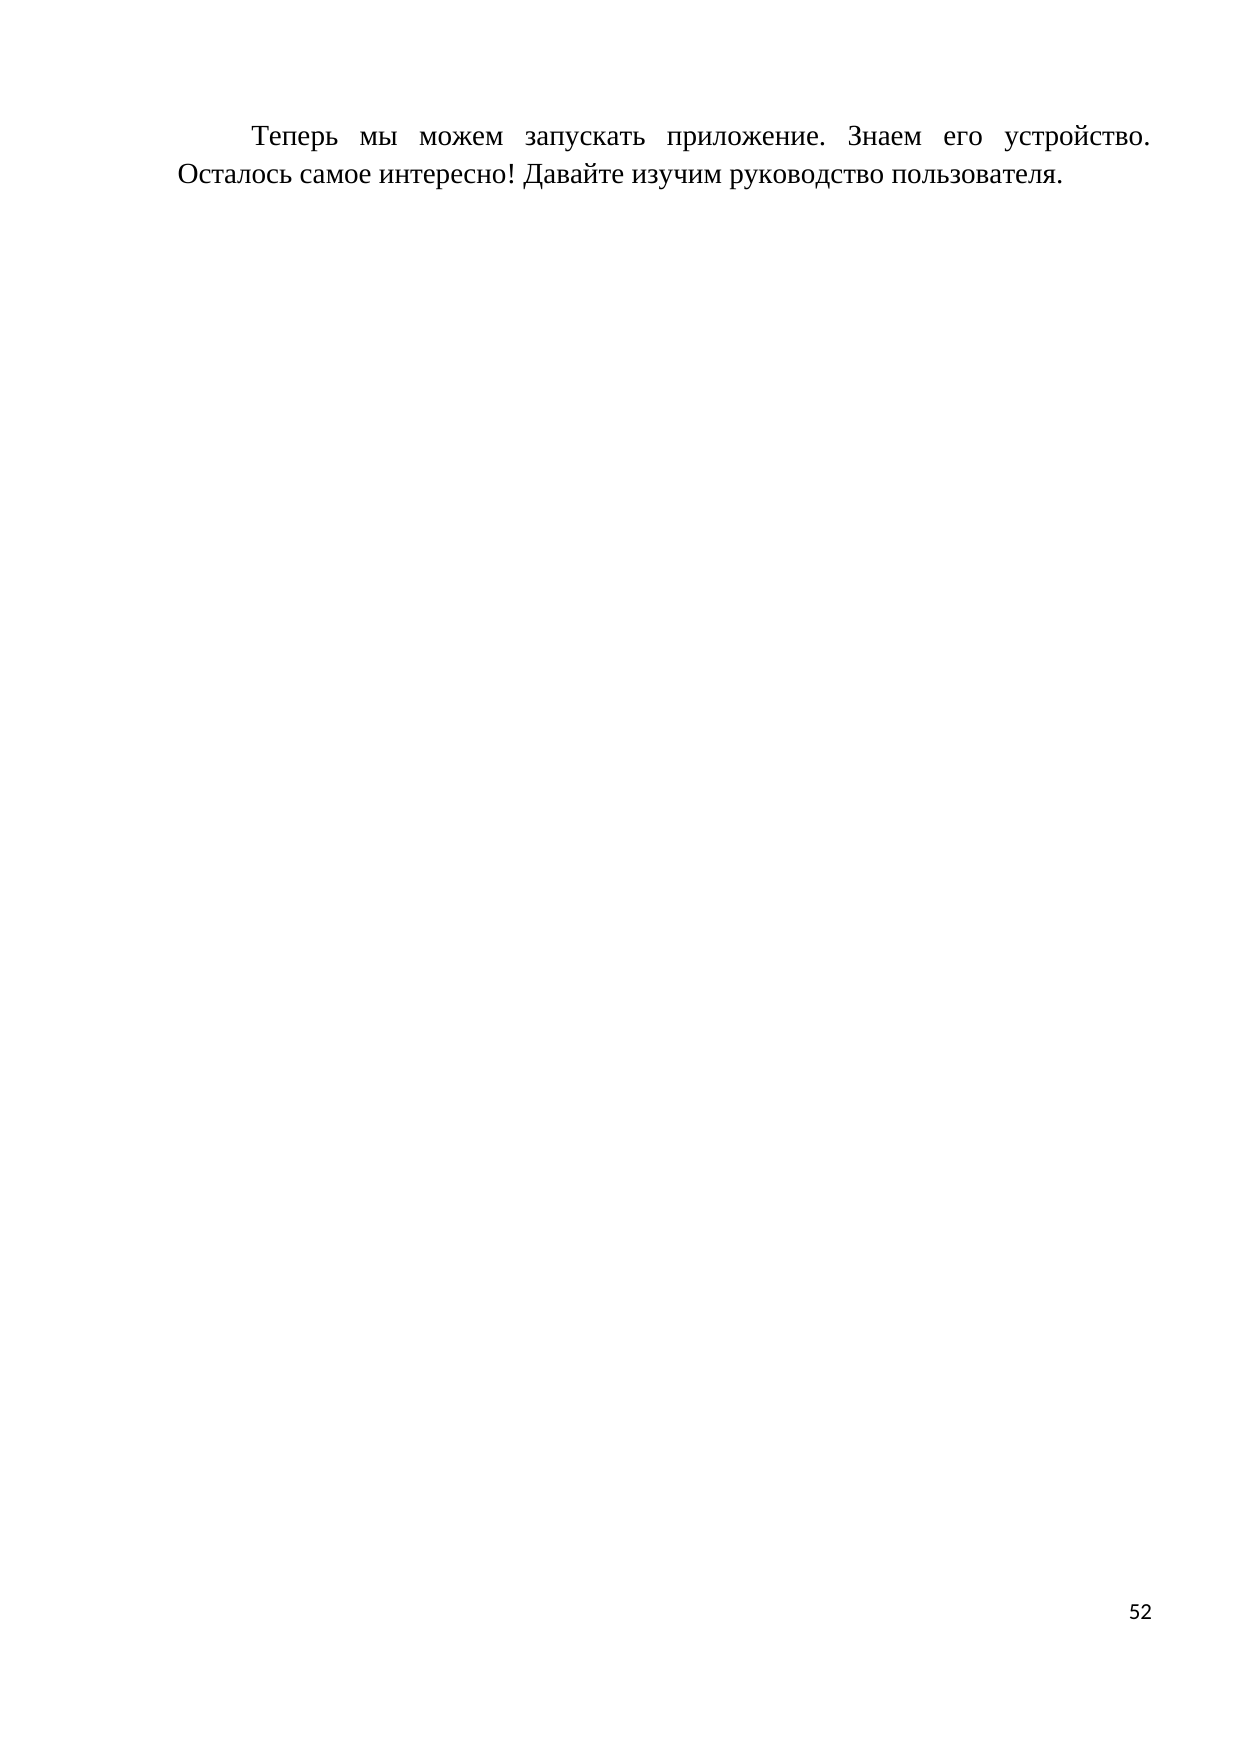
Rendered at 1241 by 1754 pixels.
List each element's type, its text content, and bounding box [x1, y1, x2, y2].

text Теперь мы можем запускать приложение. Знаем его устройство. Осталось самое интересно! Давайте изучим руководство пользователя. [177, 118, 1152, 190]
